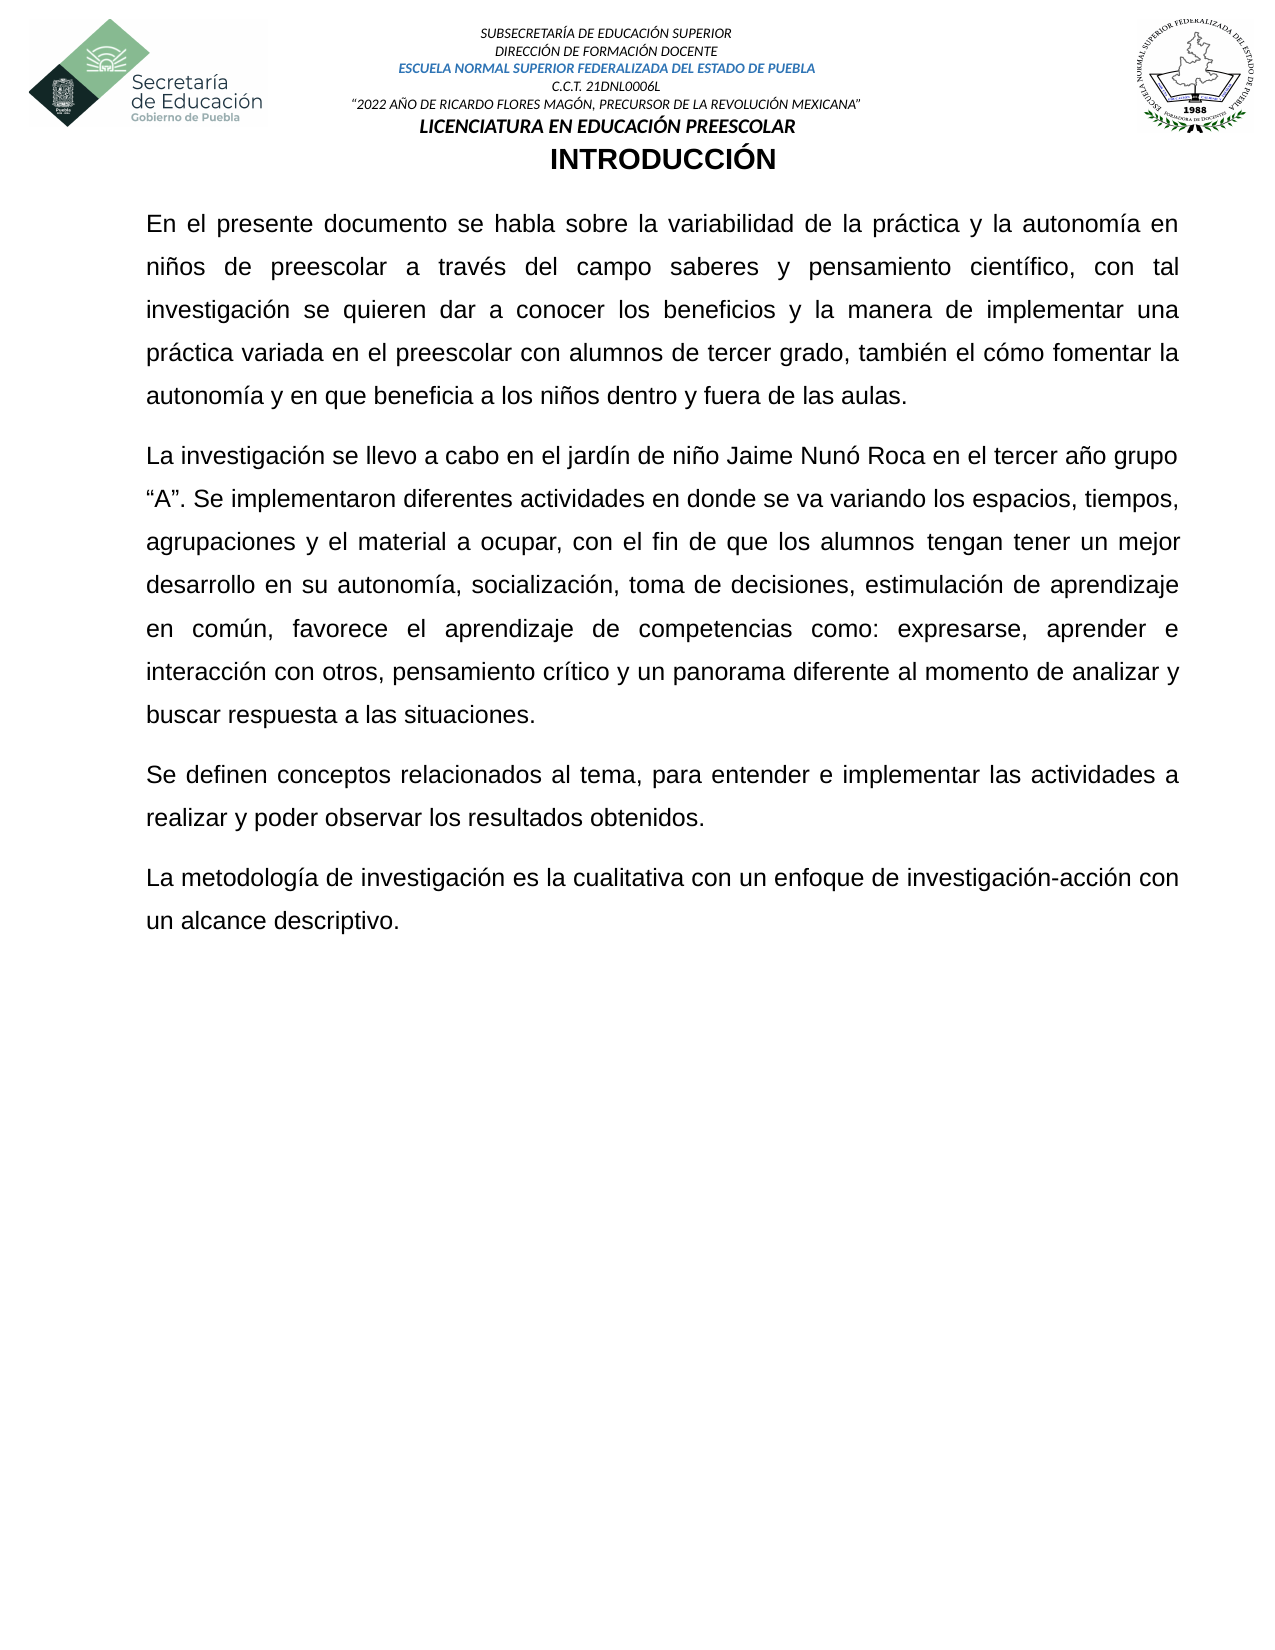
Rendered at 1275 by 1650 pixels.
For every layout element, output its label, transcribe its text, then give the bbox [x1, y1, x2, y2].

text INTRODUCCIÓN [146, 142, 1181, 175]
text La metodología de investigación es la cualitativa con un enfoque de investigación-acción con un alcance descriptivo. [146, 862, 1181, 934]
text La investigación se llevo a cabo en el jardín de niño Jaime Nunó Roca en el tercer año grupo “A”. Se implementaron diferentes actividades en donde se va variando los espacios, tiempos, agrupaciones y el material a ocupar, con el fin de que los alumnos tengan tener un mejor desarrollo en su autonomía, socialización, toma de decisiones, estimulación de aprendizaje en común, favorece el aprendizaje de competencias como: expresarse, aprender e interacción con otros, pensamiento crítico y un panorama diferente al momento de analizar y buscar respuesta a las situaciones. [146, 441, 1181, 728]
text Se definen conceptos relacionados al tema, para entender e implementar las actividades a realizar y poder observar los resultados obtenidos. [146, 759, 1181, 831]
text En el presente documento se habla sobre la variabilidad de la práctica y la autonomía en niños de preescolar a través del campo saberes y pensamiento científico, con tal investigación se quieren dar a conocer los beneficios y la manera de implementar una práctica variada en el preescolar con alumnos de tercer grado, también el cómo fomentar la autonomía y en que beneficia a los niños dentro y fuera de las aulas. [146, 209, 1181, 410]
picture [1137, 19, 1254, 133]
picture [28, 19, 268, 127]
